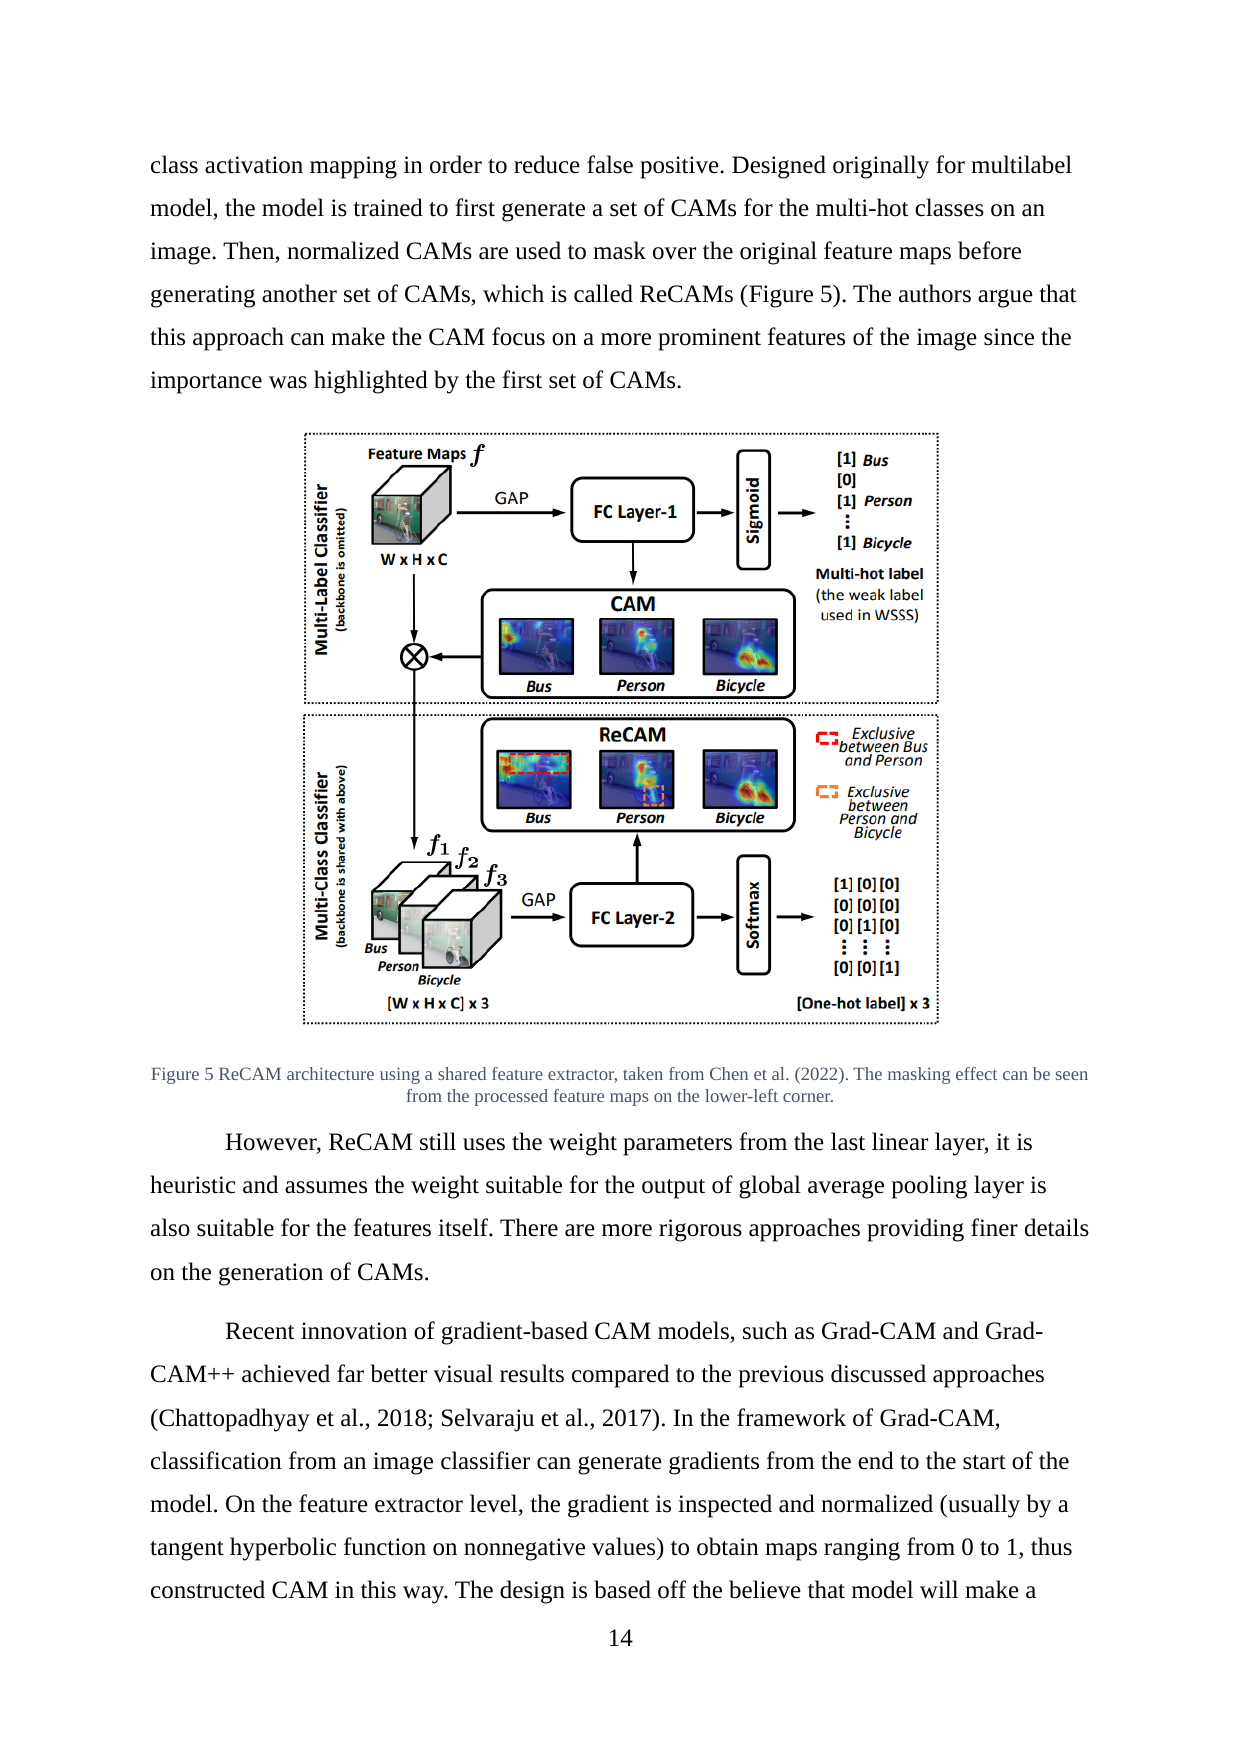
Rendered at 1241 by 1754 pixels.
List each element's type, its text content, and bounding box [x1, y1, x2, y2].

text However, ReCAM still uses the weight parameters from the last linear layer, it is heuristic and assumes the weight suitable for the output of global average pooling layer is also suitable for the features itself. There are more rigorous approaches providing finer details on the generation of CAMs. [150, 1127, 1090, 1285]
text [150, 150, 1090, 394]
picture [292, 425, 948, 1033]
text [150, 1316, 1090, 1604]
text Figure 5 ReCAM architecture using a shared feature extractor, taken from Chen et al. (2022). The masking effect can be seen from the processed feature maps on the lower-left corner. [150, 1063, 1090, 1106]
